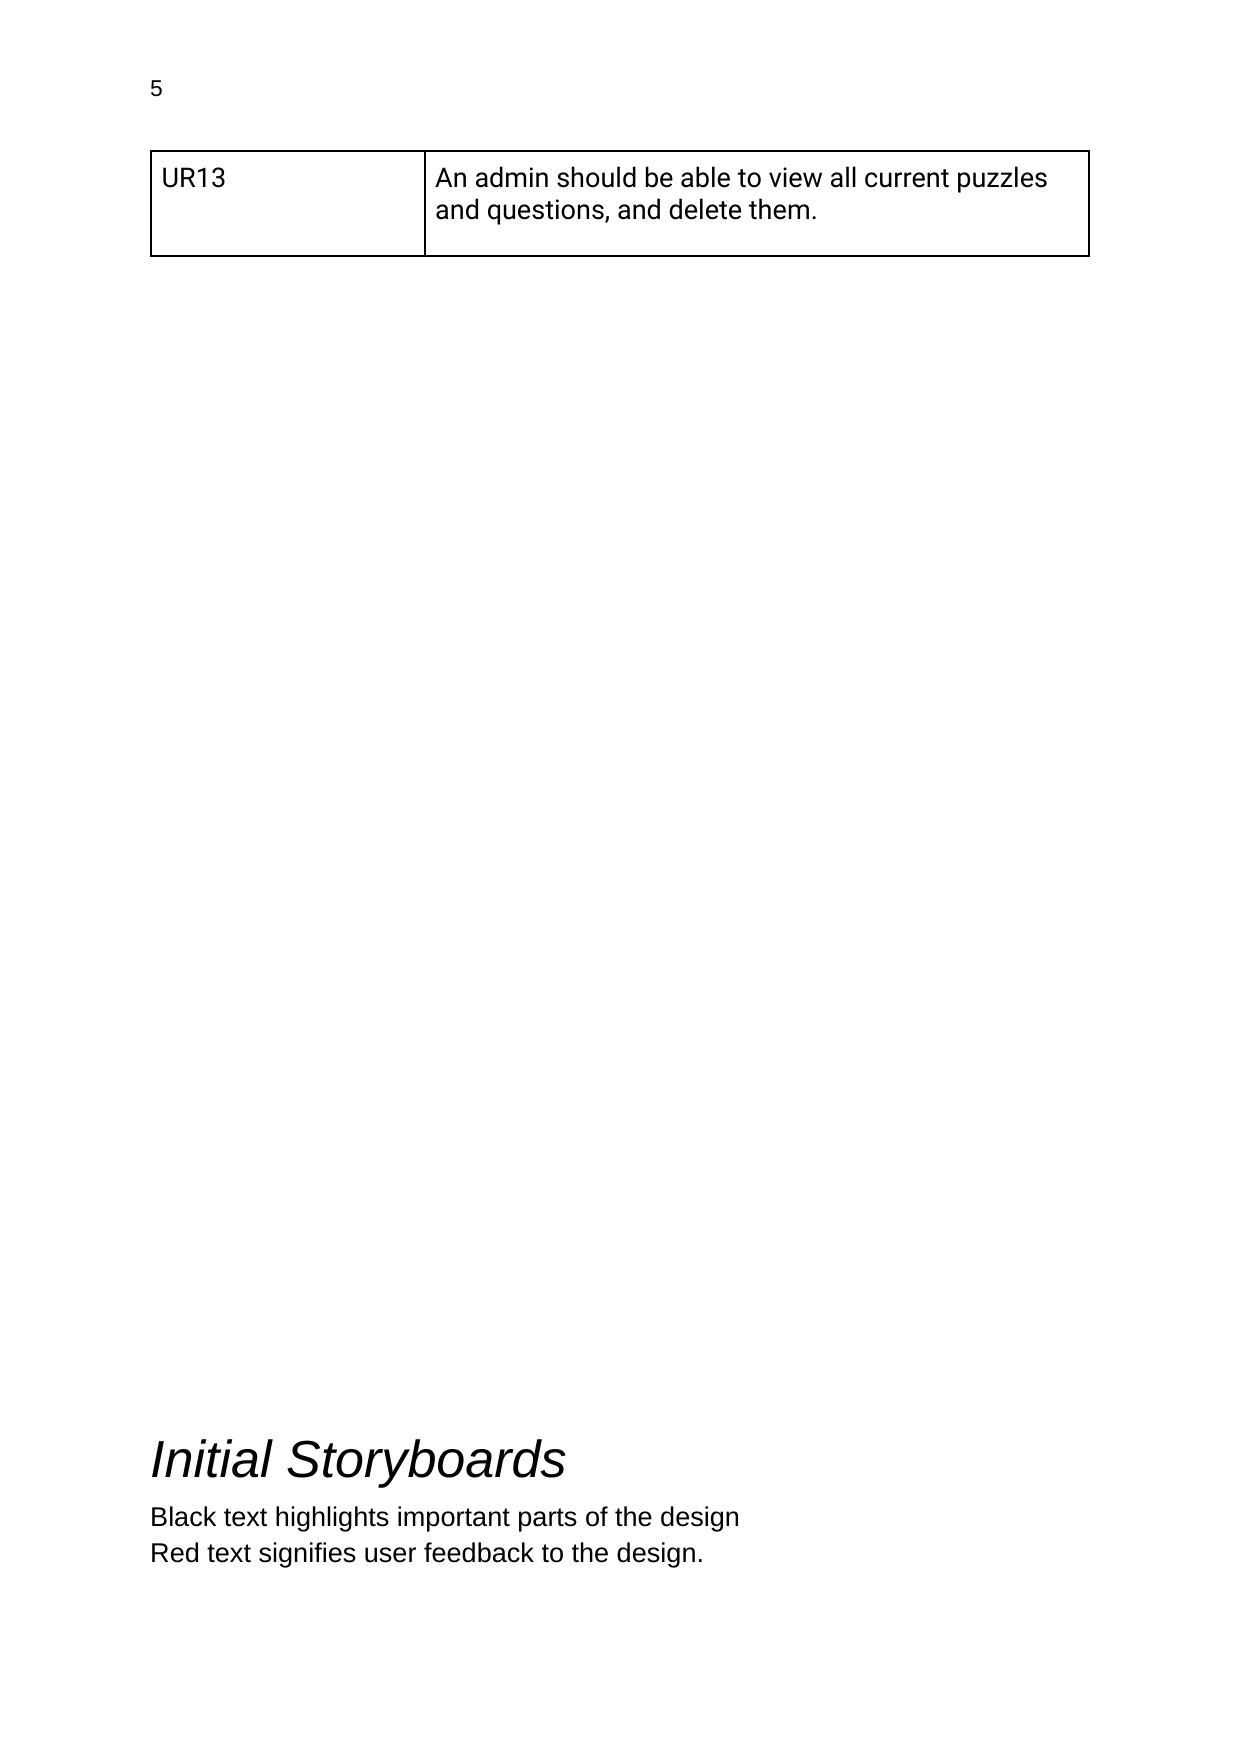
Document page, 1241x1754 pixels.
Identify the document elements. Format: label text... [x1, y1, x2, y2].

table_cell UR13 [152, 152, 424, 255]
text Black text highlights important parts of the design [150, 1501, 1090, 1532]
table_cell An admin should be able to view all current puzzles and questions, and delete them. [426, 152, 1088, 255]
text Red text signifies user feedback to the design. [150, 1537, 1090, 1568]
subtitle Initial Storyboards [150, 1428, 1090, 1488]
